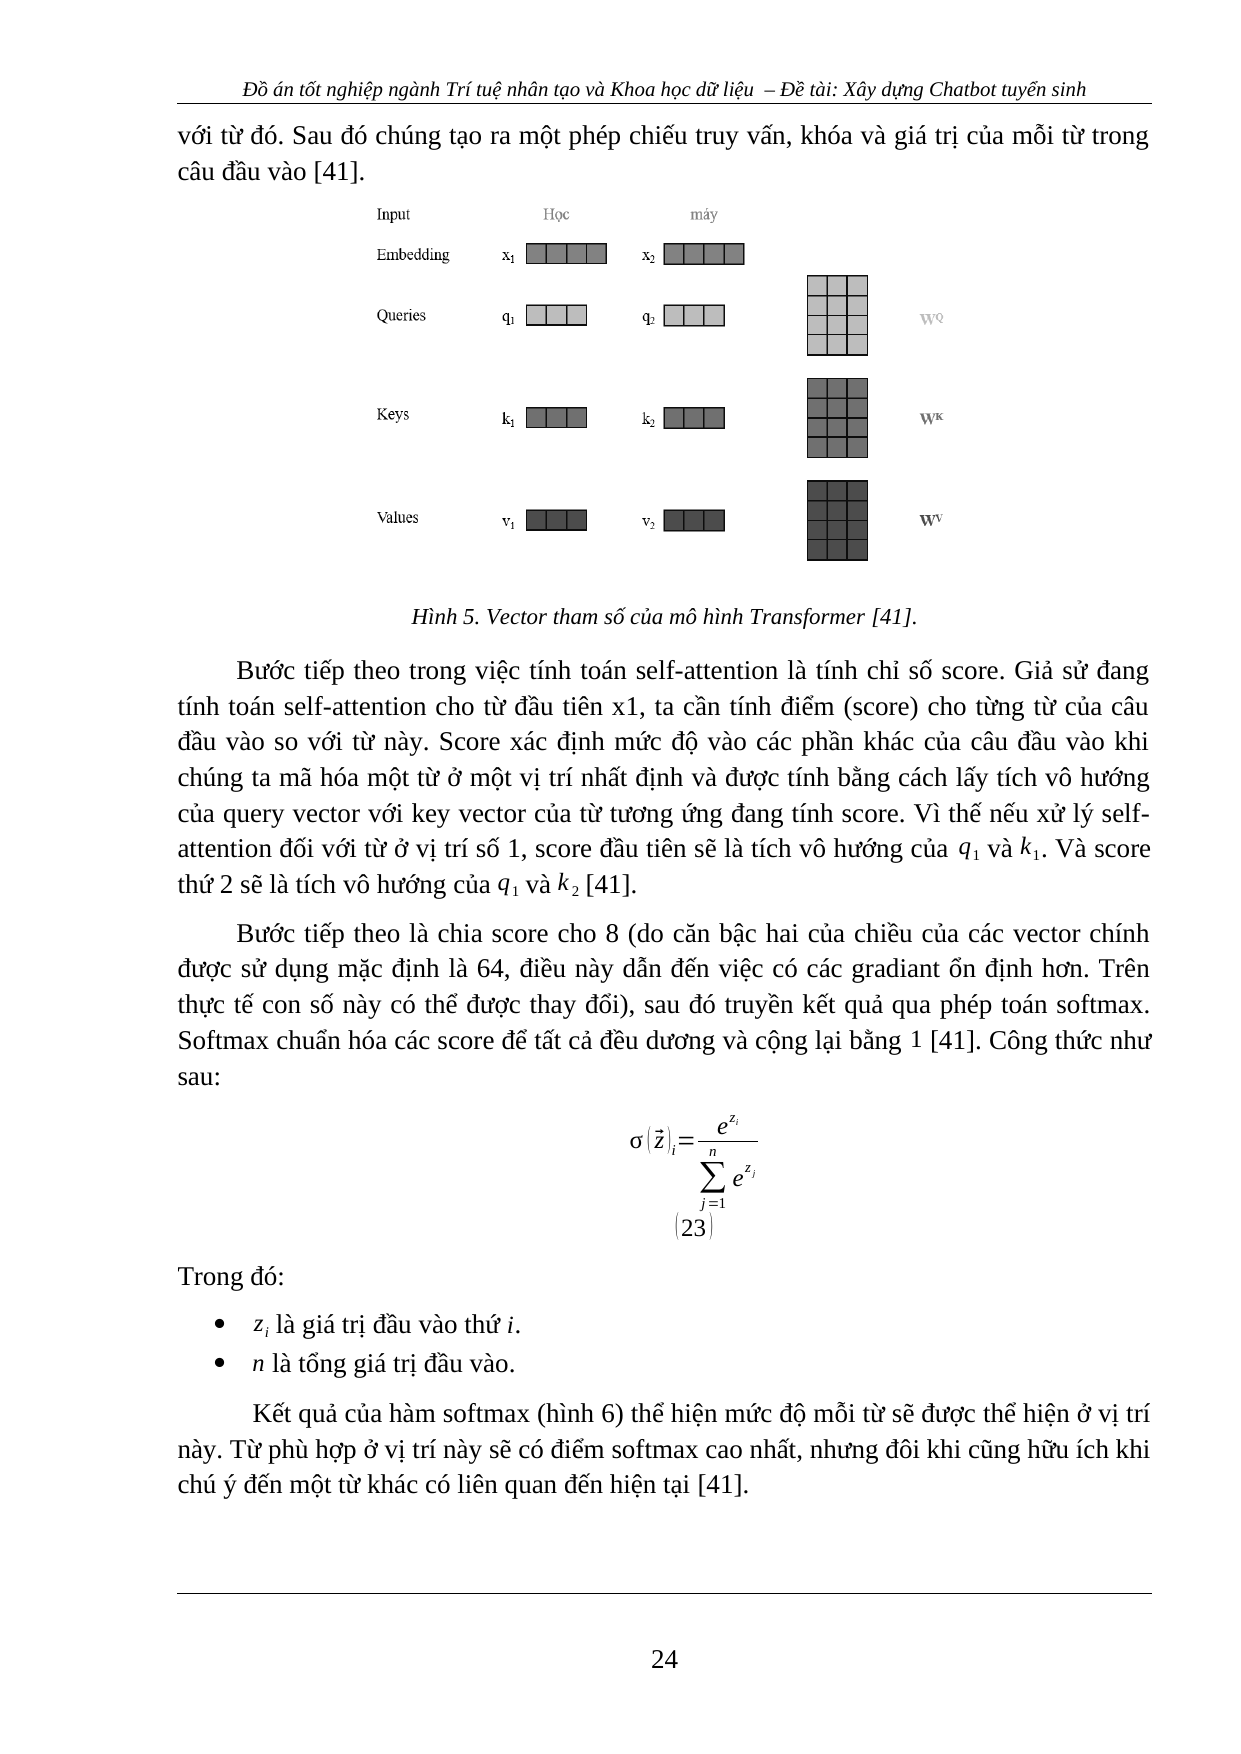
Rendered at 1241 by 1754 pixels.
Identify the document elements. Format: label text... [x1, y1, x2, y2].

list là giá trị đầu vào thứ . [215, 1308, 1152, 1342]
text Trong đó: [177, 1259, 1152, 1291]
list là tổng giá trị đầu vào. [215, 1347, 1152, 1380]
text Bước tiếp theo trong việc tính toán self-attention là tính chỉ số score. Giả sử đang tính toán self-attention cho từ đầu tiên x1, ta cần tính điểm (score) cho từng từ của câu đầu vào so với từ này. Score xác định mức độ vào các phần khác của câu đầu vào khi chúng ta mã hóa một từ ở một vị trí nhất định và được tính bằng cách lấy tích vô hướng của query vector với key vector của từ tương ứng đang tính score. Vì thế nếu xử lý self-attention đối với từ ở vị trí số 1, score đầu tiên sẽ là tích vô hướng của và . Và score thứ 2 sẽ là tích vô hướng của và . [177, 654, 1152, 900]
text Kết quả của hàm softmax (hình 6) thể hiện mức độ mỗi từ sẽ được thể hiện ở vị trí này. Từ phù hợp ở vị trí này sẽ có điểm softmax cao nhất, nhưng đôi khi cũng hữu ích khi chú ý đến một từ khác có liên quan đến hiện tại . [177, 1397, 1152, 1499]
text Bước tiếp theo là chia score cho 8 (do căn bậc hai của chiều của các vector chính được sử dụng mặc định là 64, điều này dẫn đến việc có các gradiant ổn định hơn. Trên thực tế con số này có thể được thay đổi), sau đó truyền kết quả qua phép toán softmax. Softmax chuẩn hóa các score để tất cả đều dương và cộng lại bằng . Công thức như sau: [177, 917, 1152, 1091]
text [177, 119, 1152, 186]
text Hình 5. Vector tham số của mô hình Transformer . [177, 603, 1152, 629]
